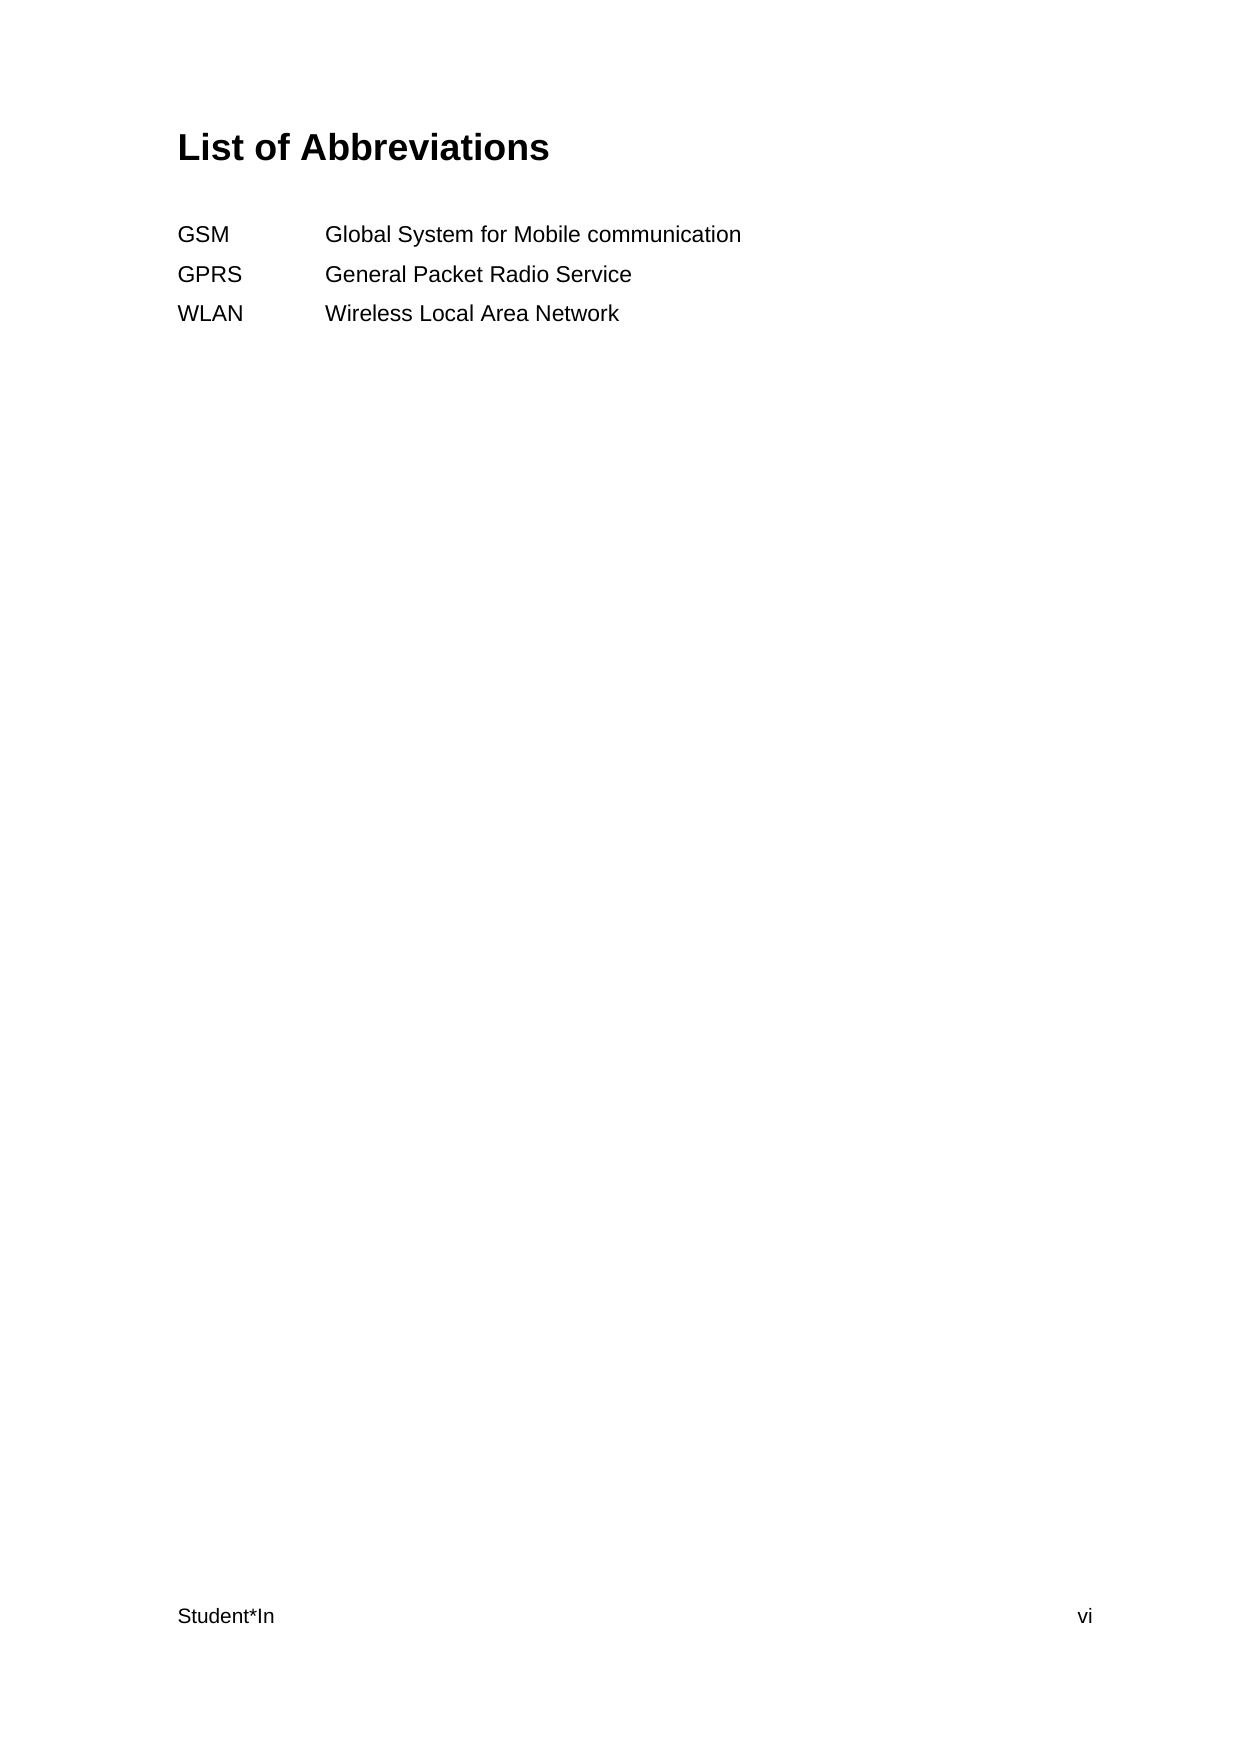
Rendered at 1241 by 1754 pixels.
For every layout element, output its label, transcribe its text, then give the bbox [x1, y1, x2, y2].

text WLAN Wireless Local Area Network [177, 295, 1092, 326]
text List of Abbreviations [177, 118, 1092, 168]
text GSM Global System for communication [177, 216, 1092, 247]
text GPRS General Packet Radio Service [177, 256, 1092, 287]
